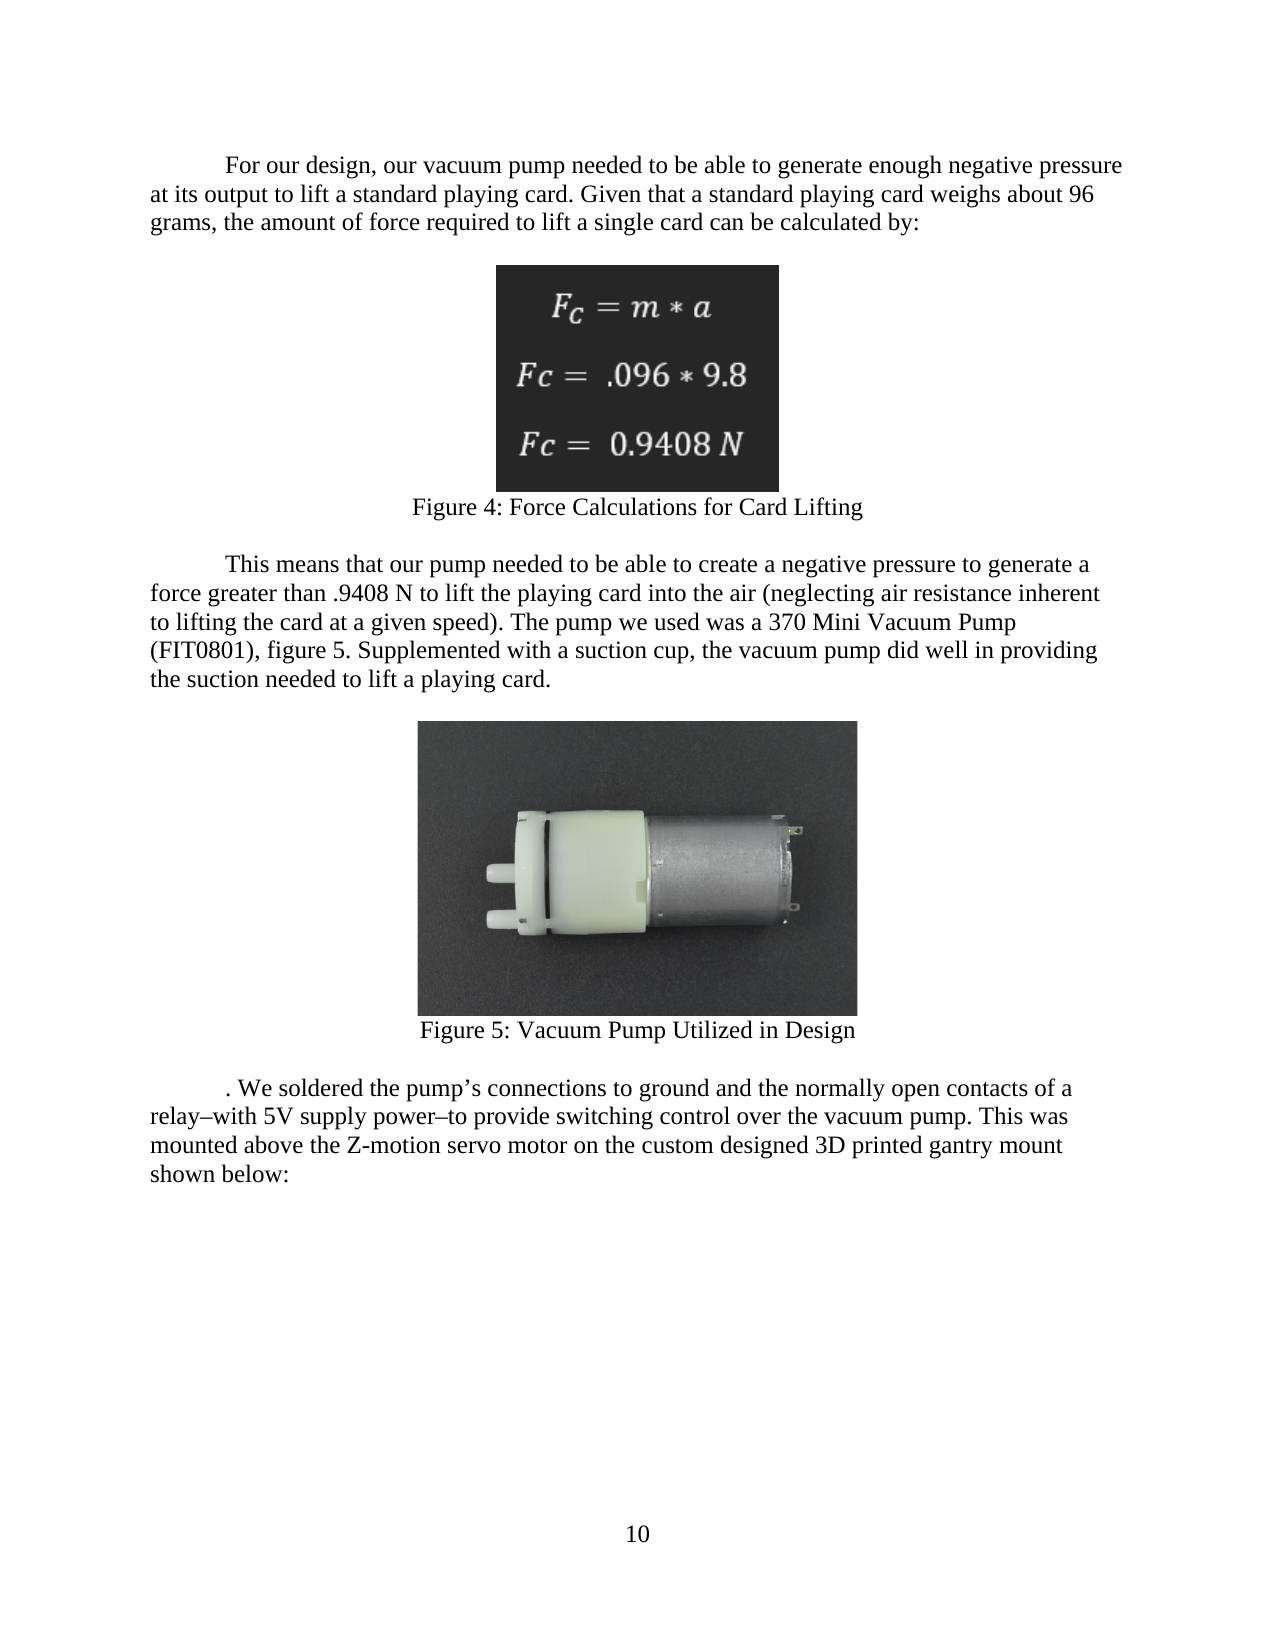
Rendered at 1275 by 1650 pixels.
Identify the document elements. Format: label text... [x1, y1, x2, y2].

text For our design, our vacuum pump needed to be able to generate enough negative pressure at its output to lift a standard playing card. Given that a standard playing card weighs about 96 grams, the amount of force required to lift a single card can be calculated by: [150, 150, 1125, 236]
text . We soldered the pump’s connections to ground and the normally open contacts of a relay–with 5V supply power–to provide switching control over the vacuum pump. This was mounted above the Z-motion servo motor on the custom designed 3D printed gantry mount shown below: [150, 1073, 1125, 1188]
text Figure 5: Vacuum Pump Utilized in Design [150, 1015, 1125, 1044]
picture [496, 265, 779, 492]
picture [417, 721, 858, 1016]
text Figure 4: Force Calculations for Card Lifting [150, 492, 1125, 520]
text This means that our pump needed to be able to create a negative pressure to generate a force greater than .9408 N to lift the playing card into the air (neglecting air resistance inherent to lifting the card at a given speed). The pump we used was a 370 Mini Vacuum Pump (FIT0801), figure 5. Supplemented with a suction cup, the vacuum pump did well in providing the suction needed to lift a playing card. [150, 549, 1125, 693]
